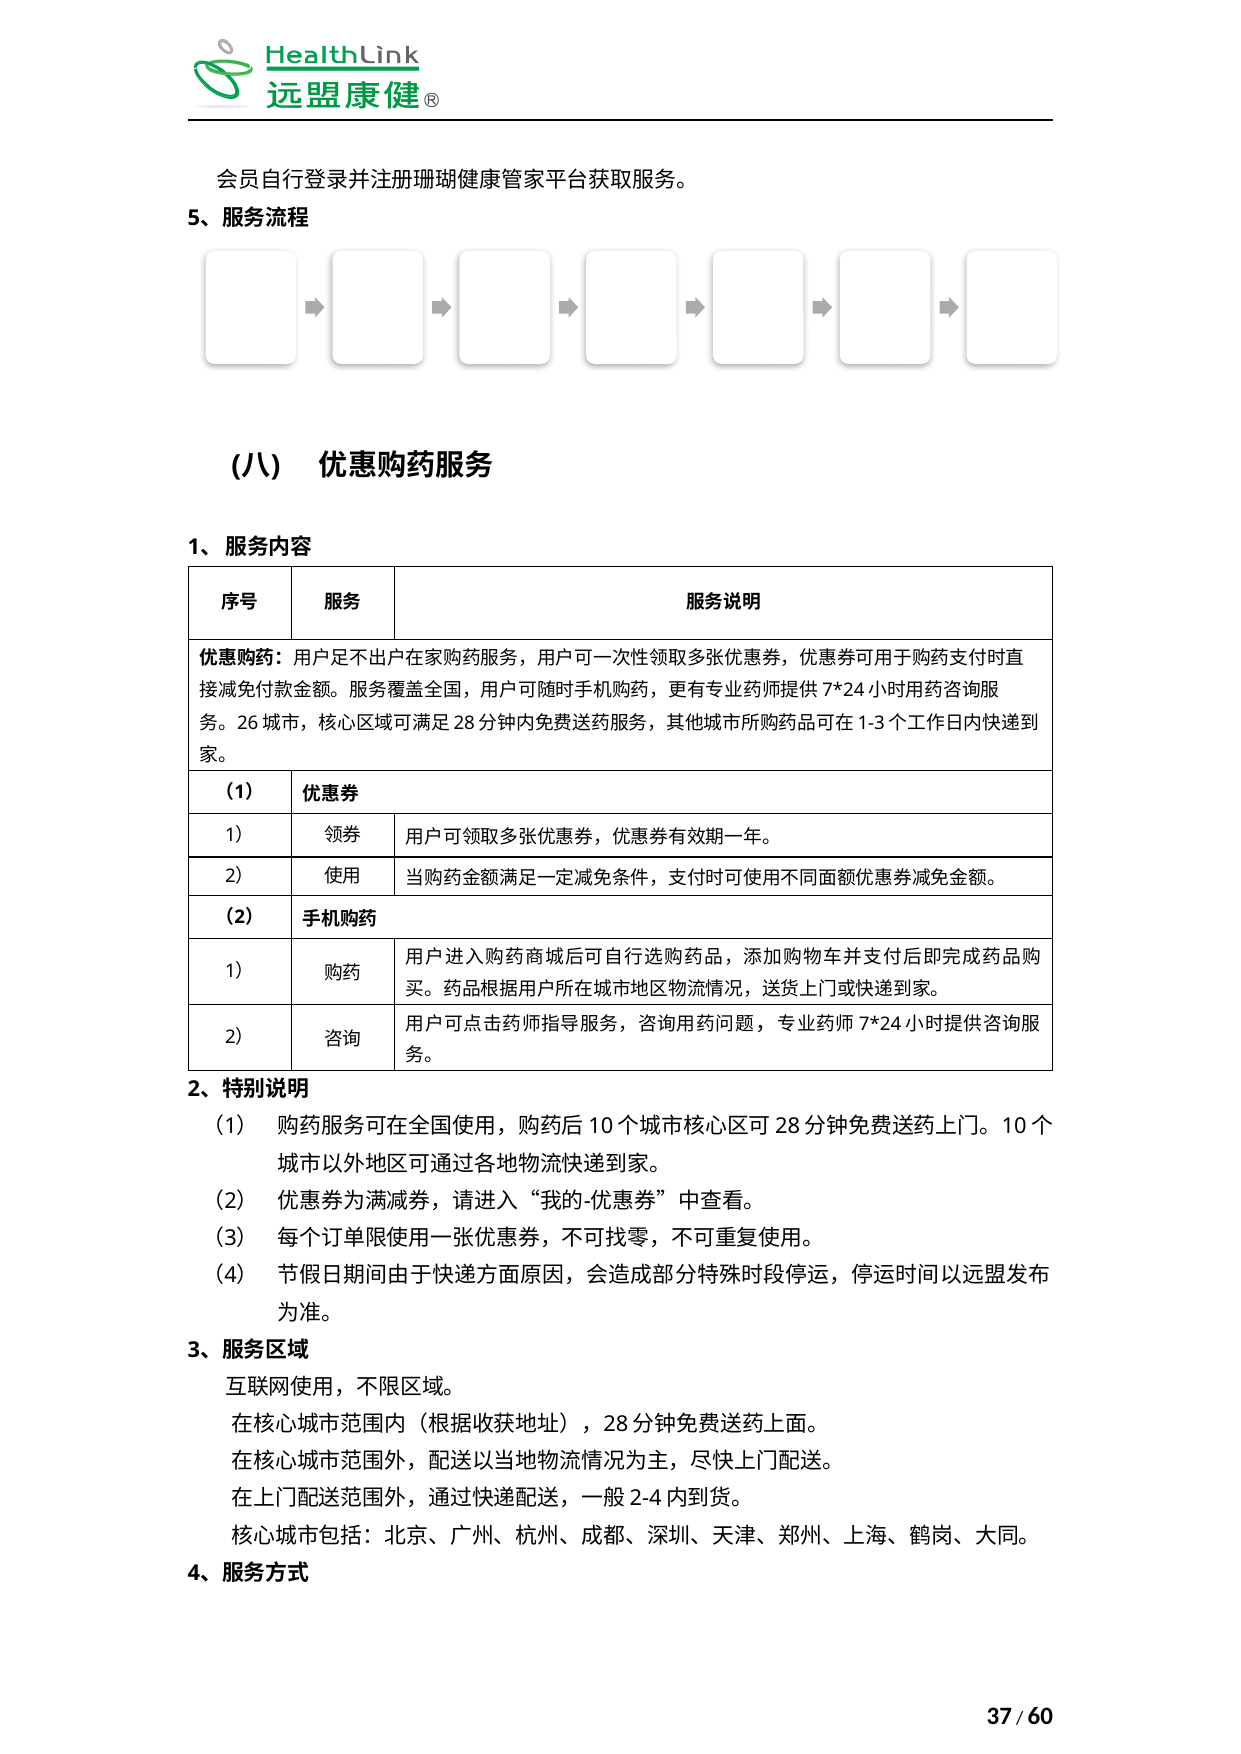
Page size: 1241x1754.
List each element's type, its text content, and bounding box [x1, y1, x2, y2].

table_cell 2） [189, 858, 291, 895]
text 在核心城市范围内（根据收获地址），28分钟免费送药上面。 [187, 1406, 1053, 1438]
table_cell 2） [189, 1005, 291, 1070]
table_cell （2） [189, 896, 291, 938]
table_cell 用户进入购药商城后可自行选购药品，添加购物车并支付后即完成药品购买。药品根据用户所在城市地区物流情况，送货上门或快递到家。 [395, 939, 1052, 1004]
table_cell 购药 [292, 939, 394, 1004]
list 互联网使用，不限区域。 [225, 1368, 1053, 1401]
table_cell 使用 [292, 858, 394, 895]
subtitle 优惠购药服务 [231, 430, 1053, 495]
table_header 服务说明 [395, 567, 1052, 639]
table_cell 咨询 [292, 1005, 394, 1070]
table_header 序号 [189, 567, 291, 639]
table_cell 优惠券 [292, 771, 1052, 813]
text 在核心城市范围外，配送以当地物流情况为主，尽快上门配送。 [187, 1443, 1053, 1475]
text 3、服务区域 [187, 1331, 1053, 1364]
table_cell 1） [189, 814, 291, 856]
list 优惠券为满减券，请进入“我的-优惠券”中查看。 [202, 1182, 1053, 1215]
text 2、特别说明 [187, 1071, 1053, 1103]
list 节假日期间由于快递方面原因，会造成部分特殊时段停运，停运时间以远盟发布为准。 [202, 1257, 1053, 1327]
list 每个订单限使用一张优惠券，不可找零，不可重复使用。 [202, 1220, 1053, 1252]
list 服务内容 [187, 528, 1053, 561]
text 会员自行登录并注册珊瑚健康管家平台获取服务。 [173, 162, 1053, 194]
text 4、服务方式 [187, 1554, 1053, 1587]
text 5、服务流程 [187, 199, 1053, 232]
text 在上门配送范围外，通过快递配送，一般2-4内到货。 [187, 1480, 1053, 1513]
table_cell 优惠购药：用户足不出户在家购药服务，用户可一次性领取多张优惠券，优惠券可用于购药支付时直接减免付款金额。服务覆盖全国，用户可随时手机购药，更有专业药师提供7*24小时用药咨询服务。26城市，核心区域可满足28分钟内免费送药服务，其他城市所购药品可在1-3个工作日内快递到家。 [189, 640, 1052, 770]
table_cell 用户可点击药师指导服务，咨询用药问题，专业药师7*24小时提供咨询服务。 [395, 1005, 1052, 1070]
table_cell （1） [189, 771, 291, 813]
table_cell 当购药金额满足一定减免条件，支付时可使用不同面额优惠券减免金额。 [395, 858, 1052, 895]
table_cell 1） [189, 939, 291, 1004]
list 购药服务可在全国使用，购药后10个城市核心区可28分钟免费送药上门。10个城市以外地区可通过各地物流快递到家。 [202, 1108, 1053, 1178]
table_cell 手机购药 [292, 896, 1052, 938]
text 核心城市包括：北京、广州、杭州、成都、深圳、天津、郑州、上海、鹤岗、大同。 [187, 1517, 1053, 1550]
table_cell 用户可领取多张优惠券，优惠券有效期一年。 [395, 814, 1052, 856]
table_cell 领券 [292, 814, 394, 856]
picture [187, 29, 447, 118]
table_header 服务 [292, 567, 394, 639]
